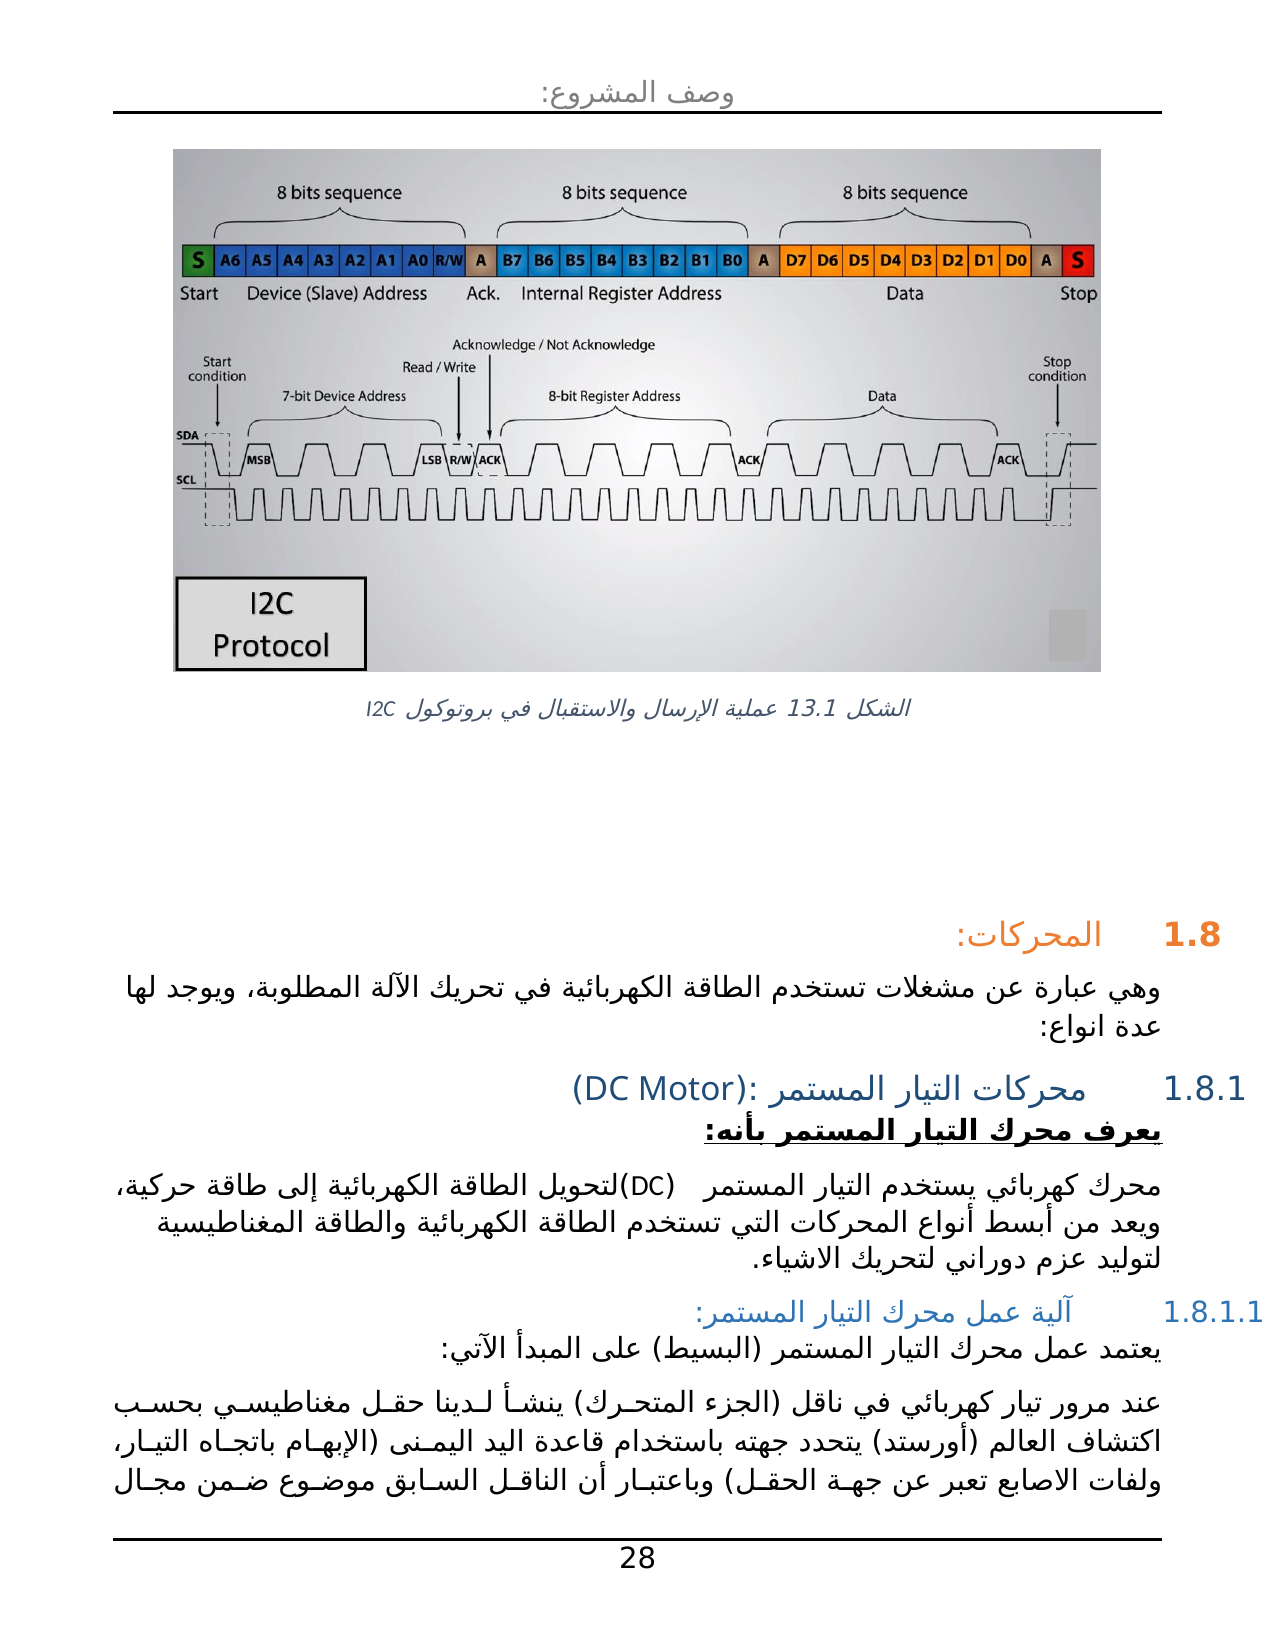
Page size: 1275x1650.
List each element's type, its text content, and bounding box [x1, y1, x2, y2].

picture [173, 149, 1101, 672]
subtitle المحركات: [112, 916, 1162, 954]
subtitle محركات التيار المستمر :(DC Motor) [112, 1064, 1162, 1110]
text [112, 1385, 1162, 1497]
text يعتمد عمل محرك التيار المستمر (البسيط) على المبدأ الآتي: [112, 1332, 1162, 1366]
subtitle آلية عمل محرك التيار المستمر: [112, 1295, 1162, 1329]
text الشكل ‏1.13 عملية الإرسال والاستقبال في بروتوكول I2C [112, 694, 1162, 722]
text يعرف محرك التيار المستمر بأنه: [112, 1113, 1162, 1147]
text محرك كهربائي يستخدم التيار المستمر (DC)لتحويل الطاقة الكهربائية إلى طاقة حركية، ويعد من أبسط أنواع المحركات التي تستخدم الطاقة الكهربائية والطاقة المغناطيسية لتوليد عزم دوراني لتحريك الاشياء. [112, 1167, 1162, 1276]
text وهي عبارة عن مشغلات تستخدم الطاقة الكهربائية في تحريك الآلة المطلوبة، ويوجد لها عدة انواع: [112, 970, 1162, 1043]
